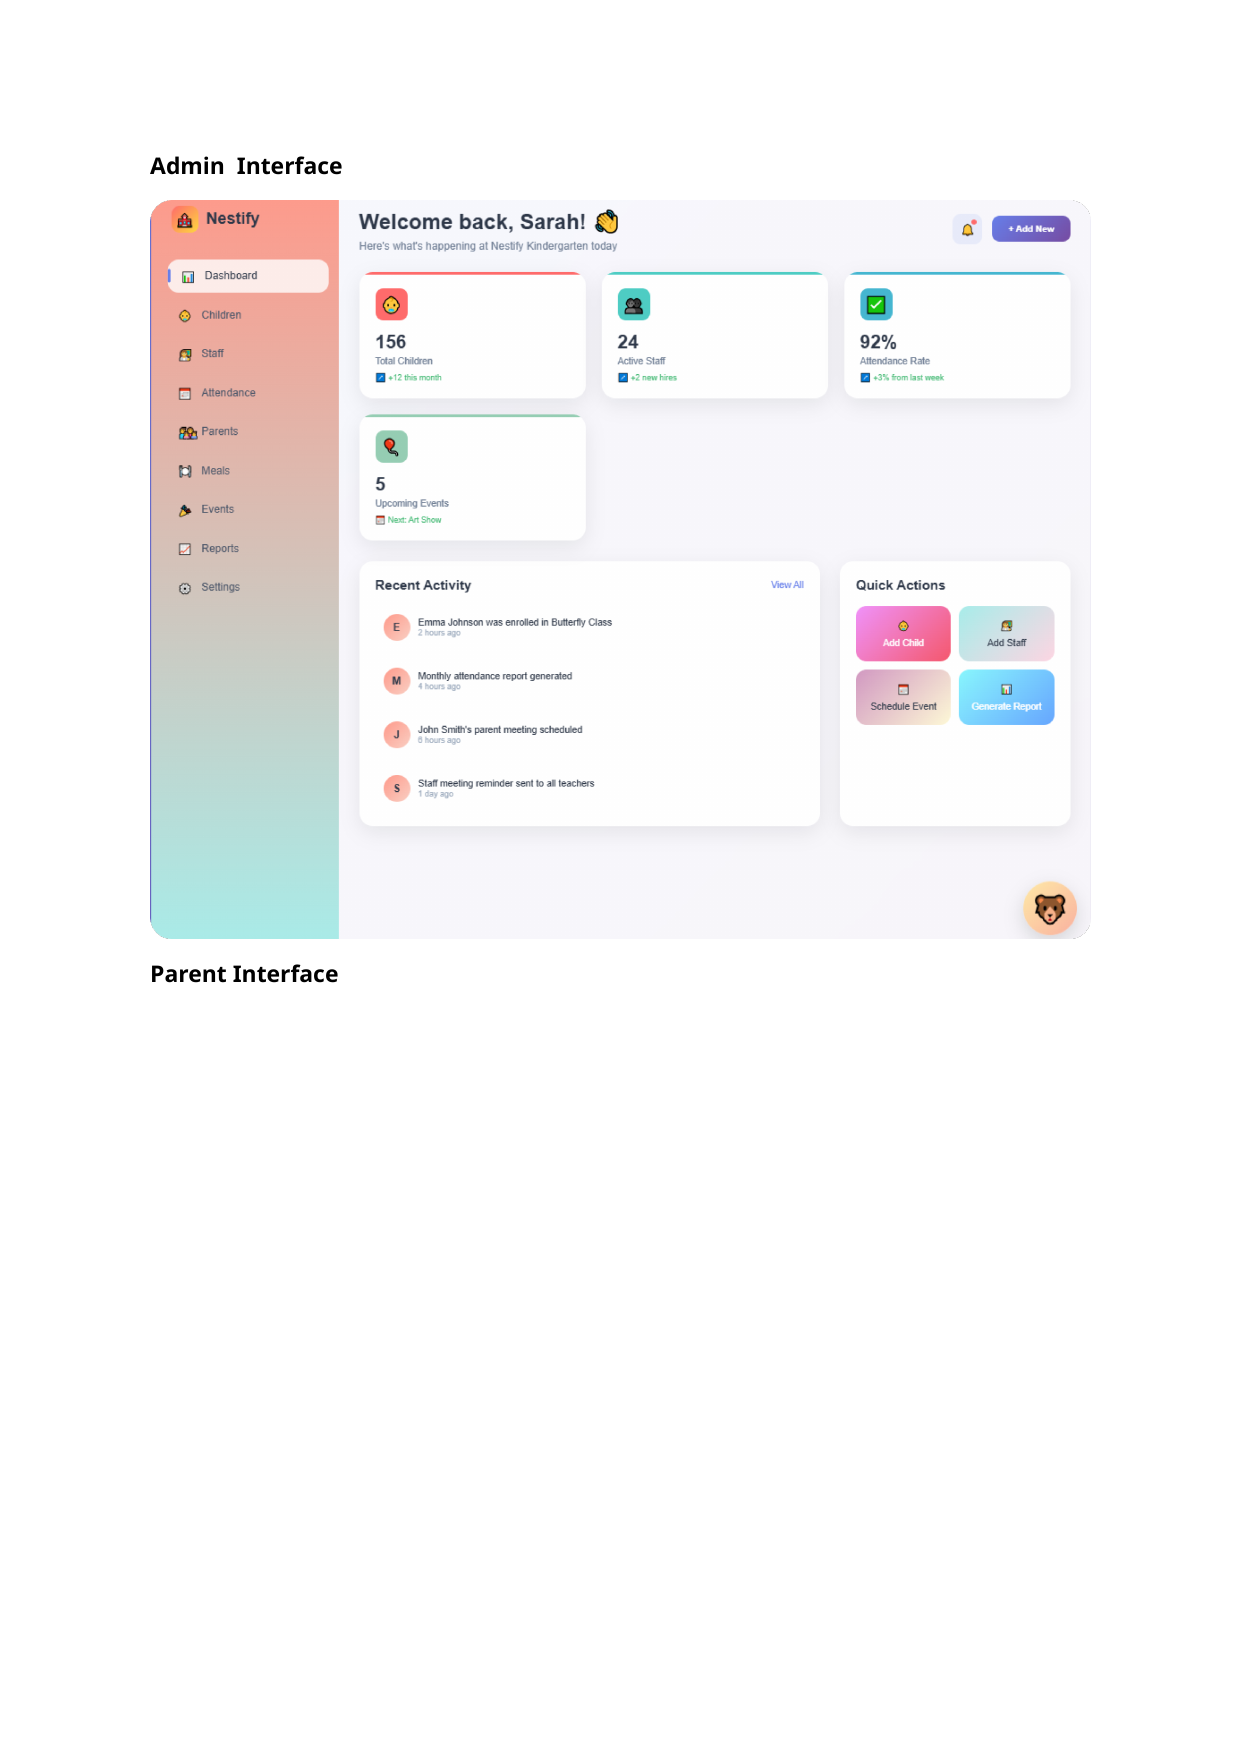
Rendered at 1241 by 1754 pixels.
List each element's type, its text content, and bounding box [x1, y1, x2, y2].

text Parent Interface [150, 958, 1090, 989]
picture [150, 200, 1091, 939]
text Admin Interface [150, 150, 1090, 181]
